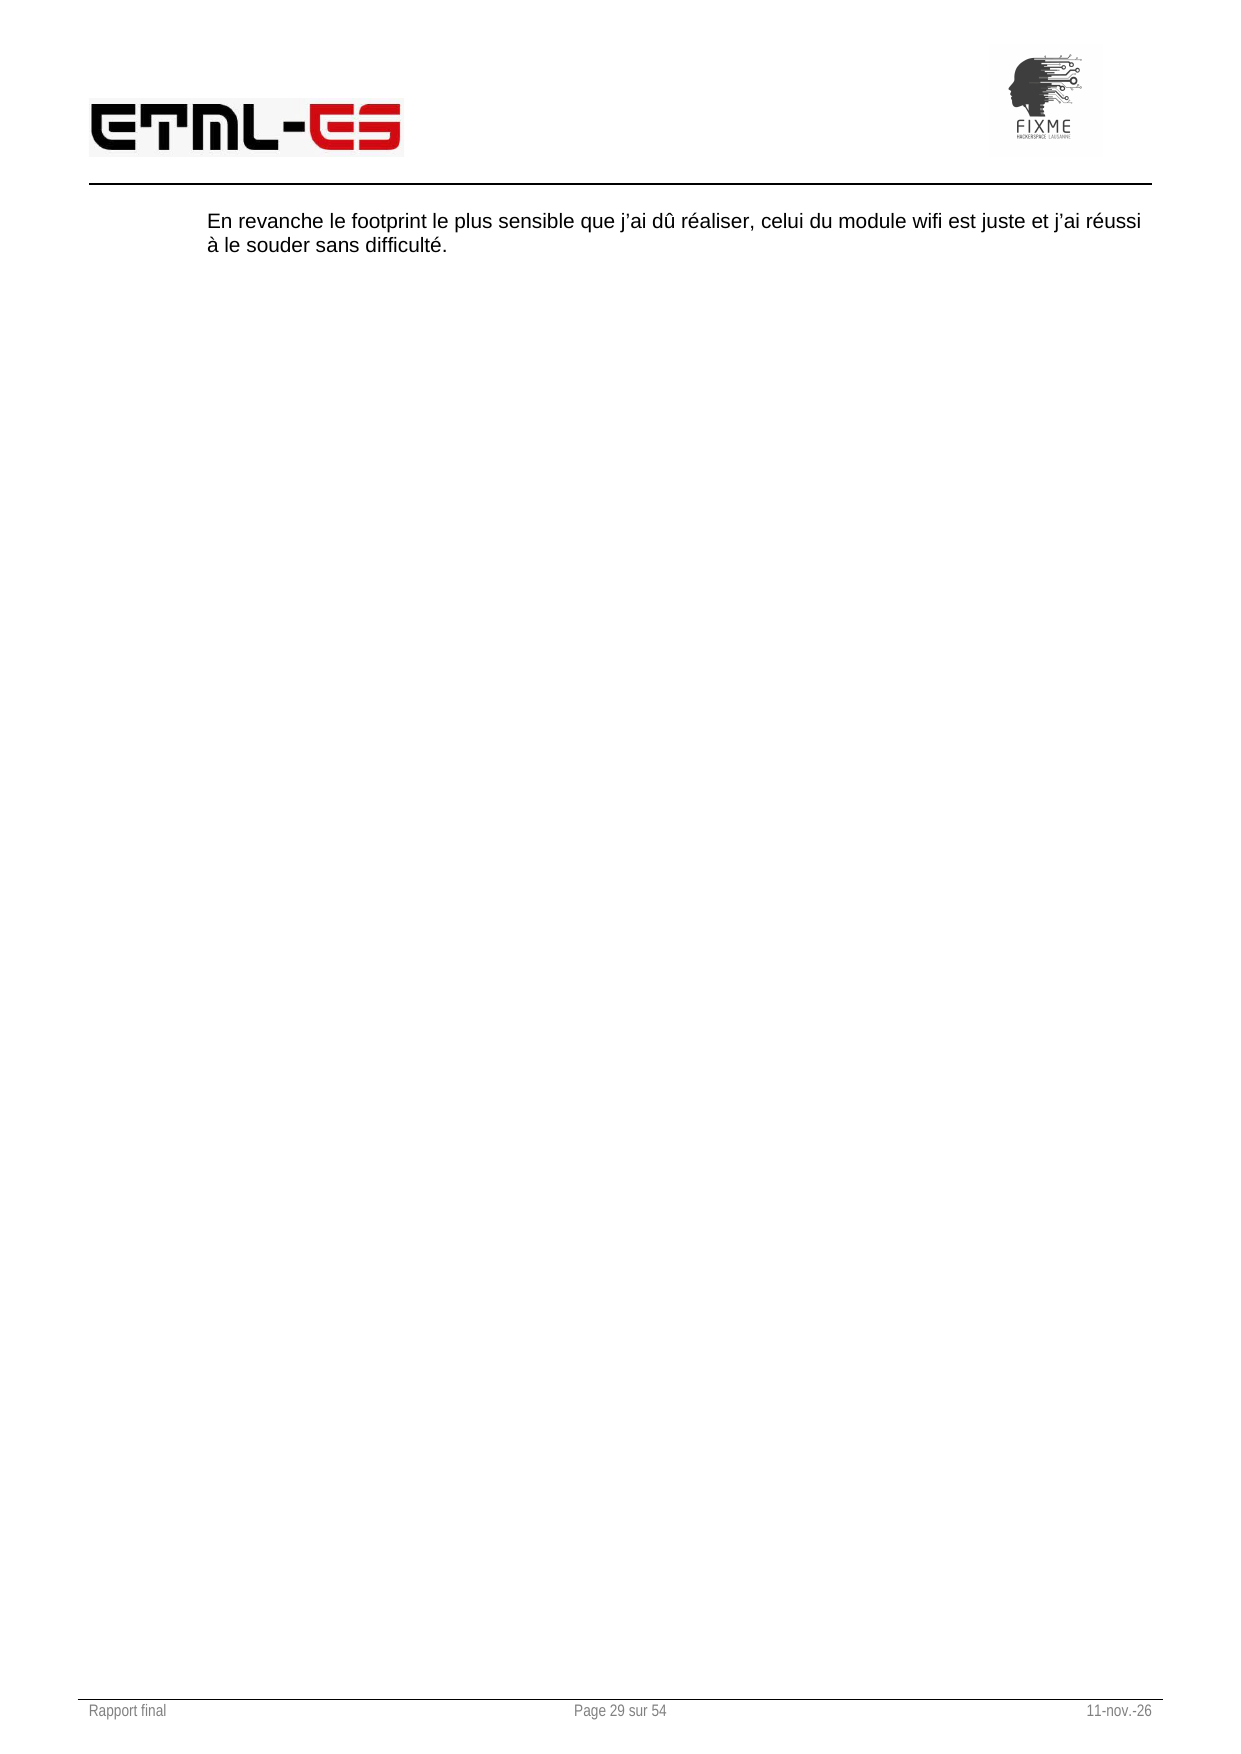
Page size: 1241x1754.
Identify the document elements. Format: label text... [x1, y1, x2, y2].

text En revanche le footprint le plus sensible que j’ai dû réaliser, celui du module wifi est juste et j’ai réussi à le souder sans difficulté. [207, 209, 1152, 257]
picture [988, 44, 1104, 157]
picture [88, 98, 405, 157]
